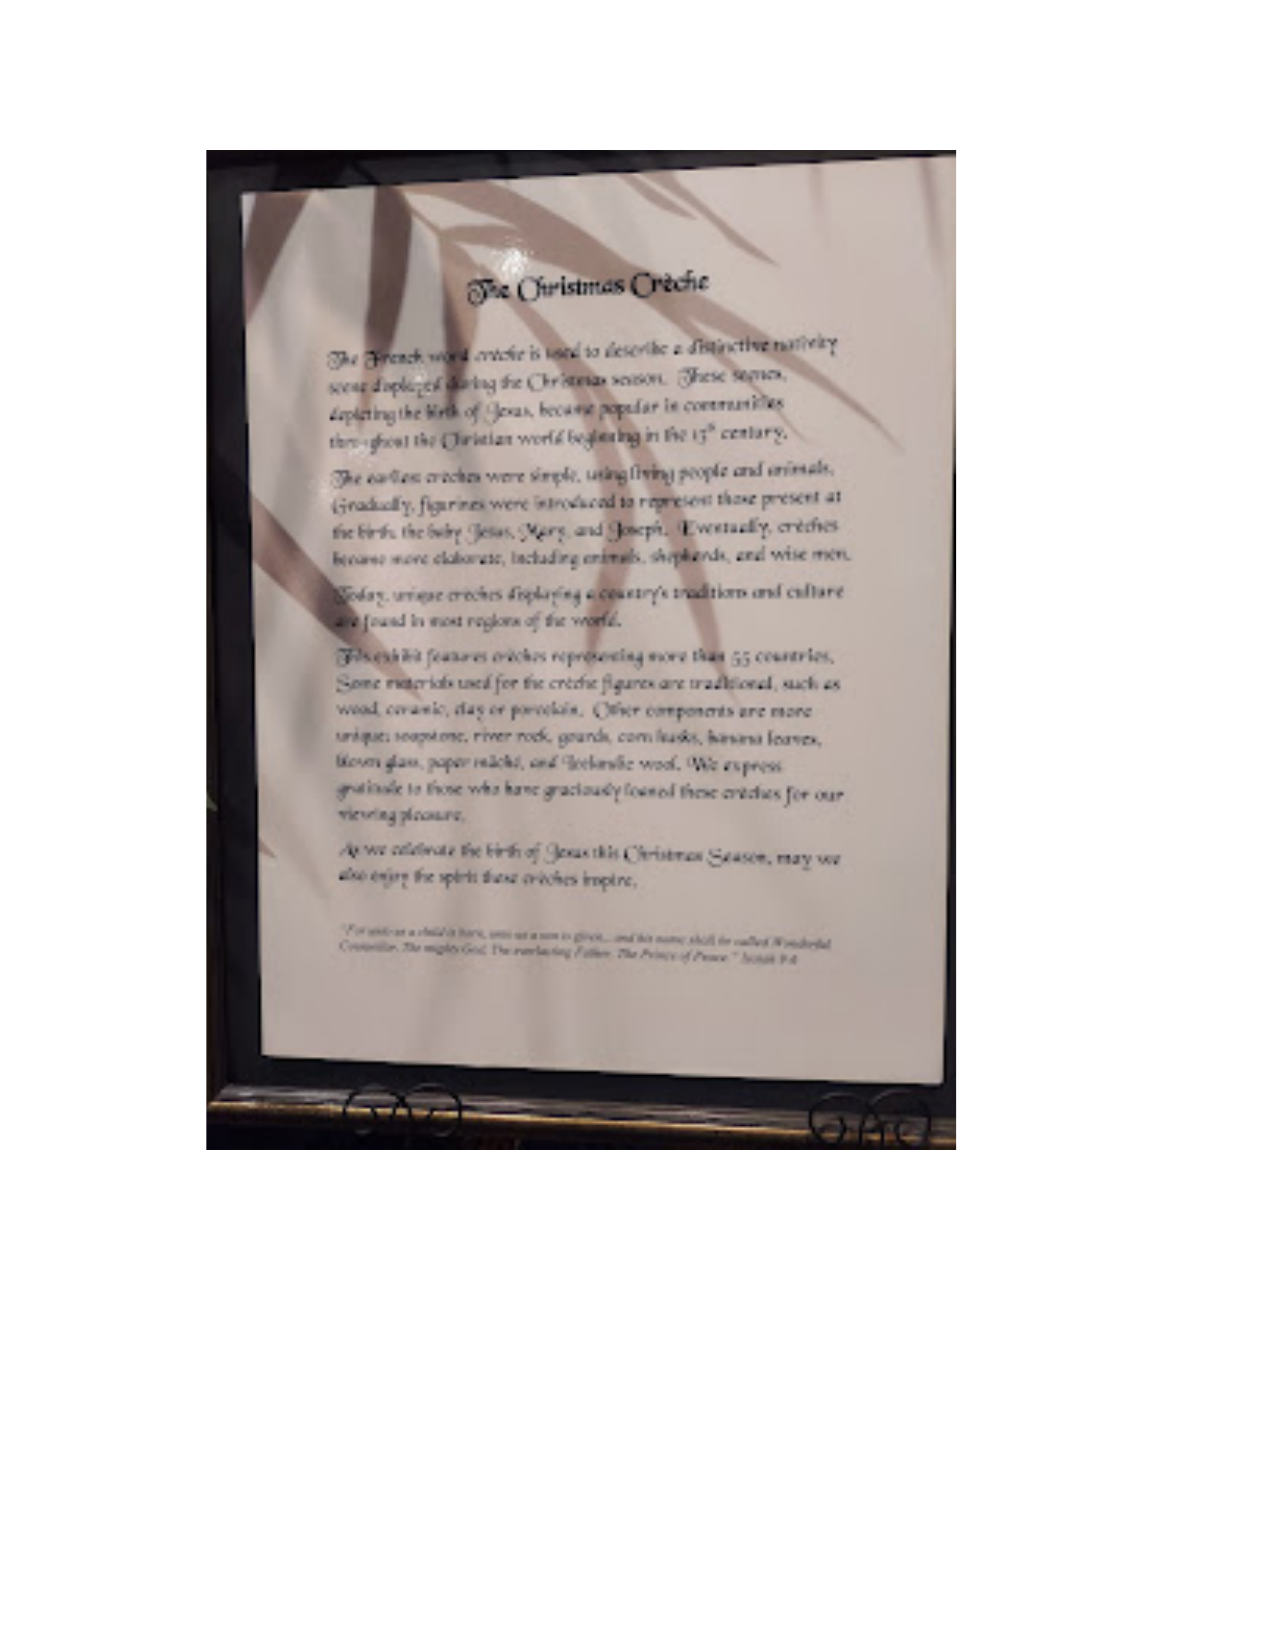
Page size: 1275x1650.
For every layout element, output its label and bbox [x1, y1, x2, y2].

picture [206, 150, 957, 1150]
